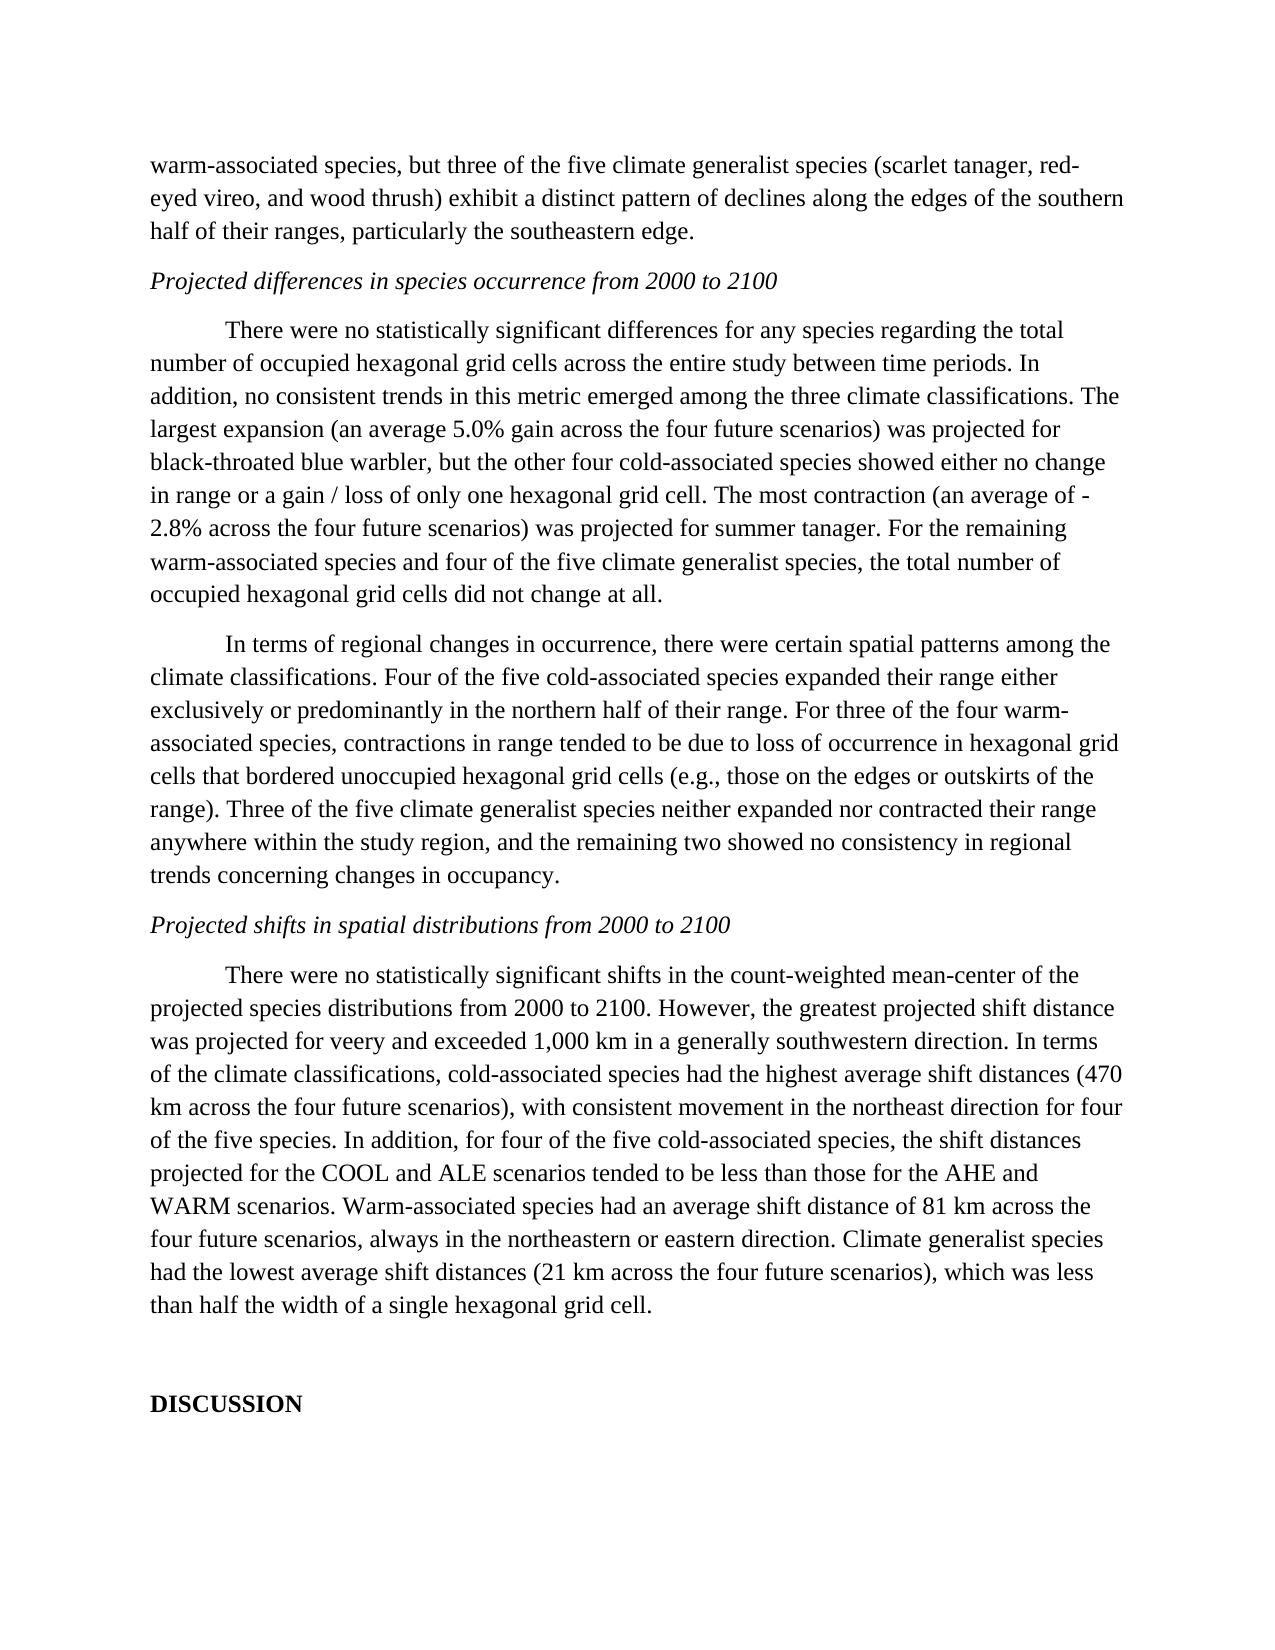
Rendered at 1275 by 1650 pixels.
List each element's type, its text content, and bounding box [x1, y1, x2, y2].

text In terms of regional changes in occurrence, there were certain spatial patterns among the climate classifications. Four of the five cold-associated species expanded their range either exclusively or predominantly in the northern half of their range. For three of the four warm-associated species, contractions in range tended to be due to loss of occurrence in hexagonal grid cells that bordered unoccupied hexagonal grid cells (e.g., those on the edges or outskirts of the range). Three of the five climate generalist species neither expanded nor contracted their range anywhere within the study region, and the remaining two showed no consistency in regional trends concerning changes in occupancy. [150, 629, 1125, 889]
text There were no statistically significant shifts in the count-weighted mean-center of the projected species distributions from 2000 to 2100. However, the greatest projected shift distance was projected for veery and exceeded 1,000 km in a generally southwestern direction. In terms of the climate classifications, cold-associated species had the highest average shift distances (470 km across the four future scenarios), with consistent movement in the northeast direction for four of the five species. In addition, for four of the five cold-associated species, the shift distances projected for the COOL and ALE scenarios tended to be less than those for the AHE and WARM scenarios. Warm-associated species had an average shift distance of 81 km across the four future scenarios, always in the northeastern or eastern direction. Climate generalist species had the lowest average shift distances (21 km across the four future scenarios), which was less than half the width of a single hexagonal grid cell. [150, 960, 1125, 1319]
text Projected shifts in spatial distributions from 2000 to 2100 [150, 910, 1125, 939]
text Discussion [150, 1389, 1125, 1418]
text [150, 150, 1125, 245]
text Projected differences in species occurrence from 2000 to 2100 [150, 266, 1125, 294]
text There were no statistically significant differences for any species regarding the total number of occupied hexagonal grid cells across the entire study between time periods. In addition, no consistent trends in this metric emerged among the three climate classifications. The largest expansion (an average 5.0% gain across the four future scenarios) was projected for black-throated blue warbler, but the other four cold-associated species showed either no change in range or a gain / loss of only one hexagonal grid cell. The most contraction (an average of -2.8% across the four future scenarios) was projected for summer tanager. For the remaining warm-associated species and four of the five climate generalist species, the total number of occupied hexagonal grid cells did not change at all. [150, 315, 1125, 608]
